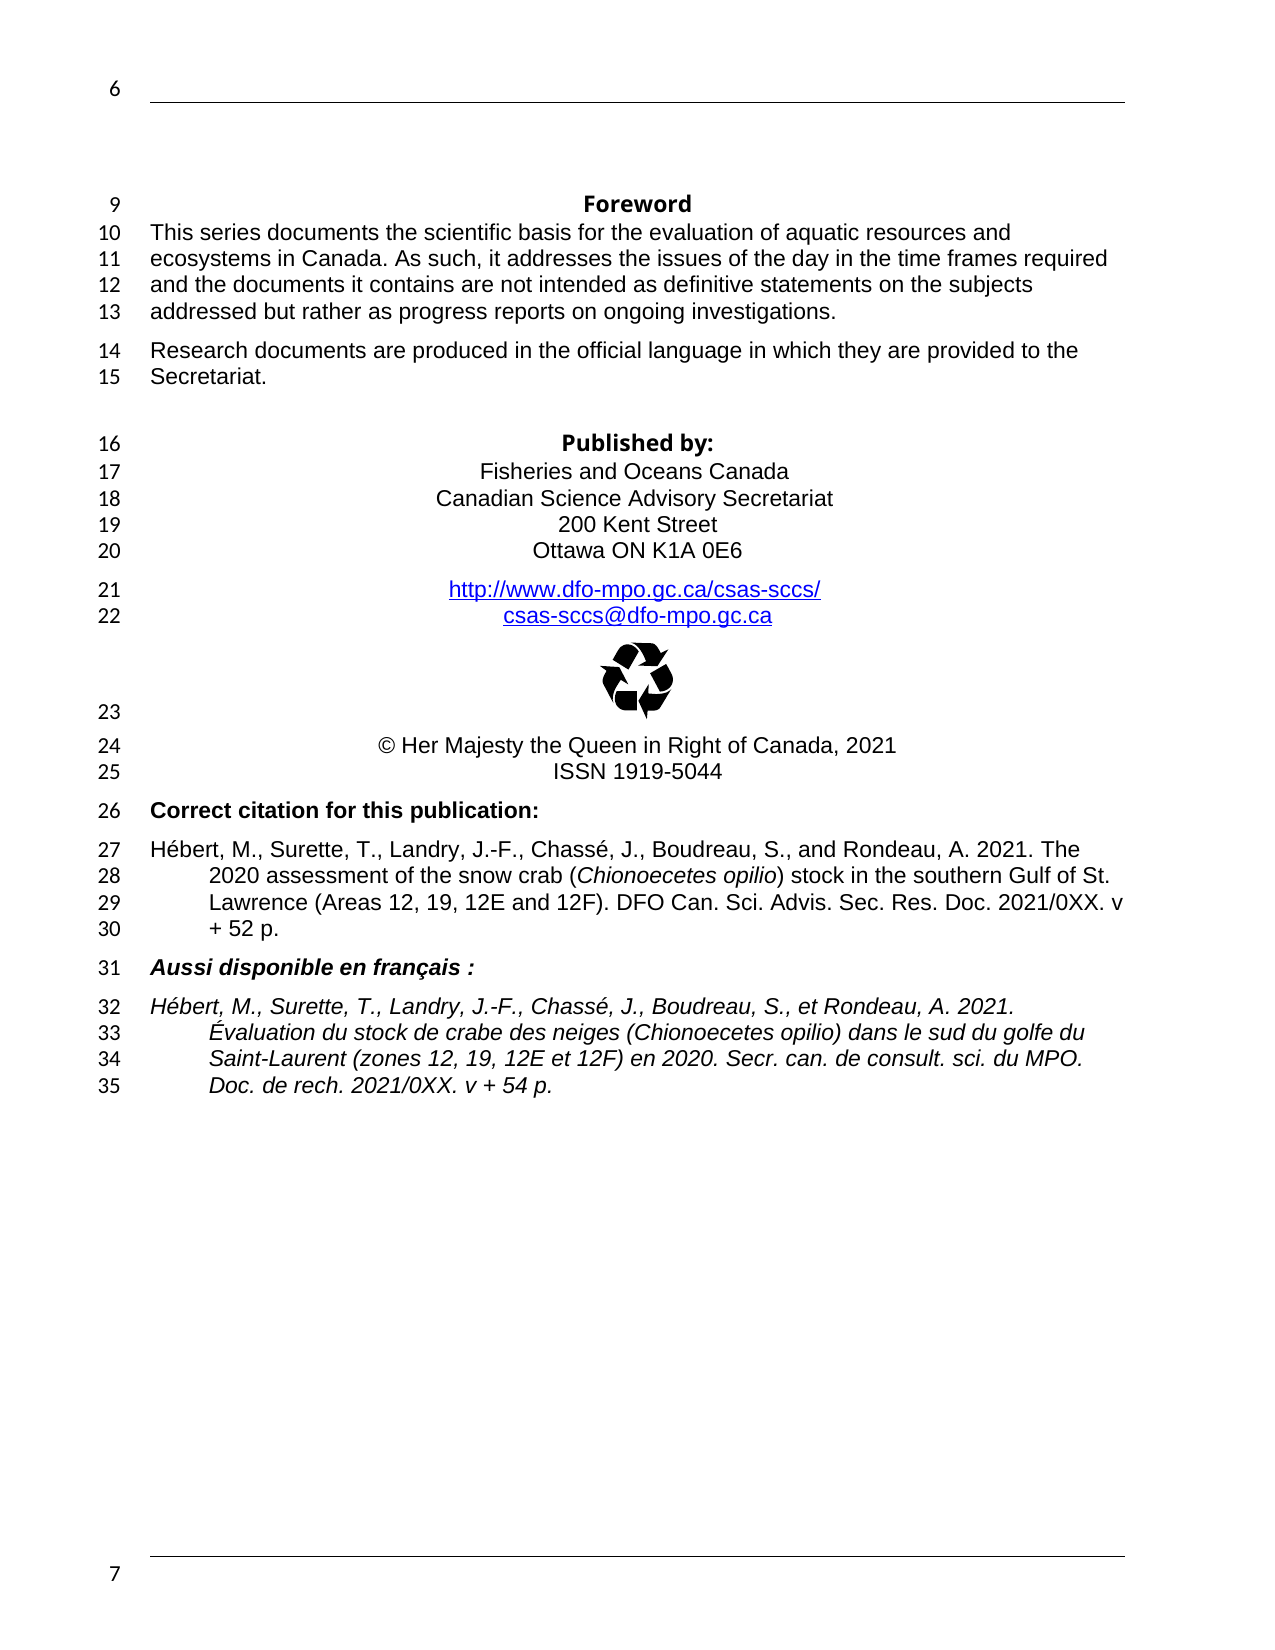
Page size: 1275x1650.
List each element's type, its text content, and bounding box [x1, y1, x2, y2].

text Hébert, M., Surette, T., Landry, J.-F., Chassé, J., Boudreau, S., and Rondeau, A. 2021. The 2020 assessment of the snow crab (Chionoecetes opilio) stock in the southern Gulf of St. Lawrence (Areas 12, 19, 12E and 12F). DFO Can. Sci. Advis. Sec. Res. Doc. 2021/0XX. v + 52 p. [150, 836, 1125, 941]
title Published by: [150, 427, 1125, 458]
title Foreword [150, 187, 1125, 219]
text Hébert, M., Surette, T., Landry, J.-F., Chassé, J., Boudreau, S., et Rondeau, A. 2021. Évaluation du stock de crabe des neiges (Chionoecetes opilio) dans le sud du golfe du Saint-Laurent (zones 12, 19, 12E et 12F) en 2020. Secr. can. de consult. sci. du MPO. Doc. de rech. 2021/0XX. v + 54 p. [150, 993, 1125, 1098]
text http://www.dfo-mpo.gc.ca/csas-sccs/ csas-sccs@dfo-mpo.gc.ca [150, 576, 1125, 629]
text Correct citation for this publication: [150, 797, 1125, 823]
text This series documents the scientific basis for the evaluation of aquatic resources and ecosystems in Canada. As such, it addresses the issues of the day in the time frames required and the documents it contains are not intended as definitive statements on the subjects addressed but rather as progress reports on ongoing investigations. [150, 219, 1125, 324]
text © Her Majesty the Queen in Right of Canada, 2021 ISSN 1919-5044 [150, 732, 1125, 784]
text Research documents are produced in the official language in which they are provided to the Secretariat. [150, 337, 1125, 389]
text Aussi disponible en français : [150, 954, 1125, 980]
text Fisheries and Oceans Canada Canadian Science Advisory Secretariat 200 Kent Street Ottawa ON K1A 0E6 [150, 458, 1125, 563]
